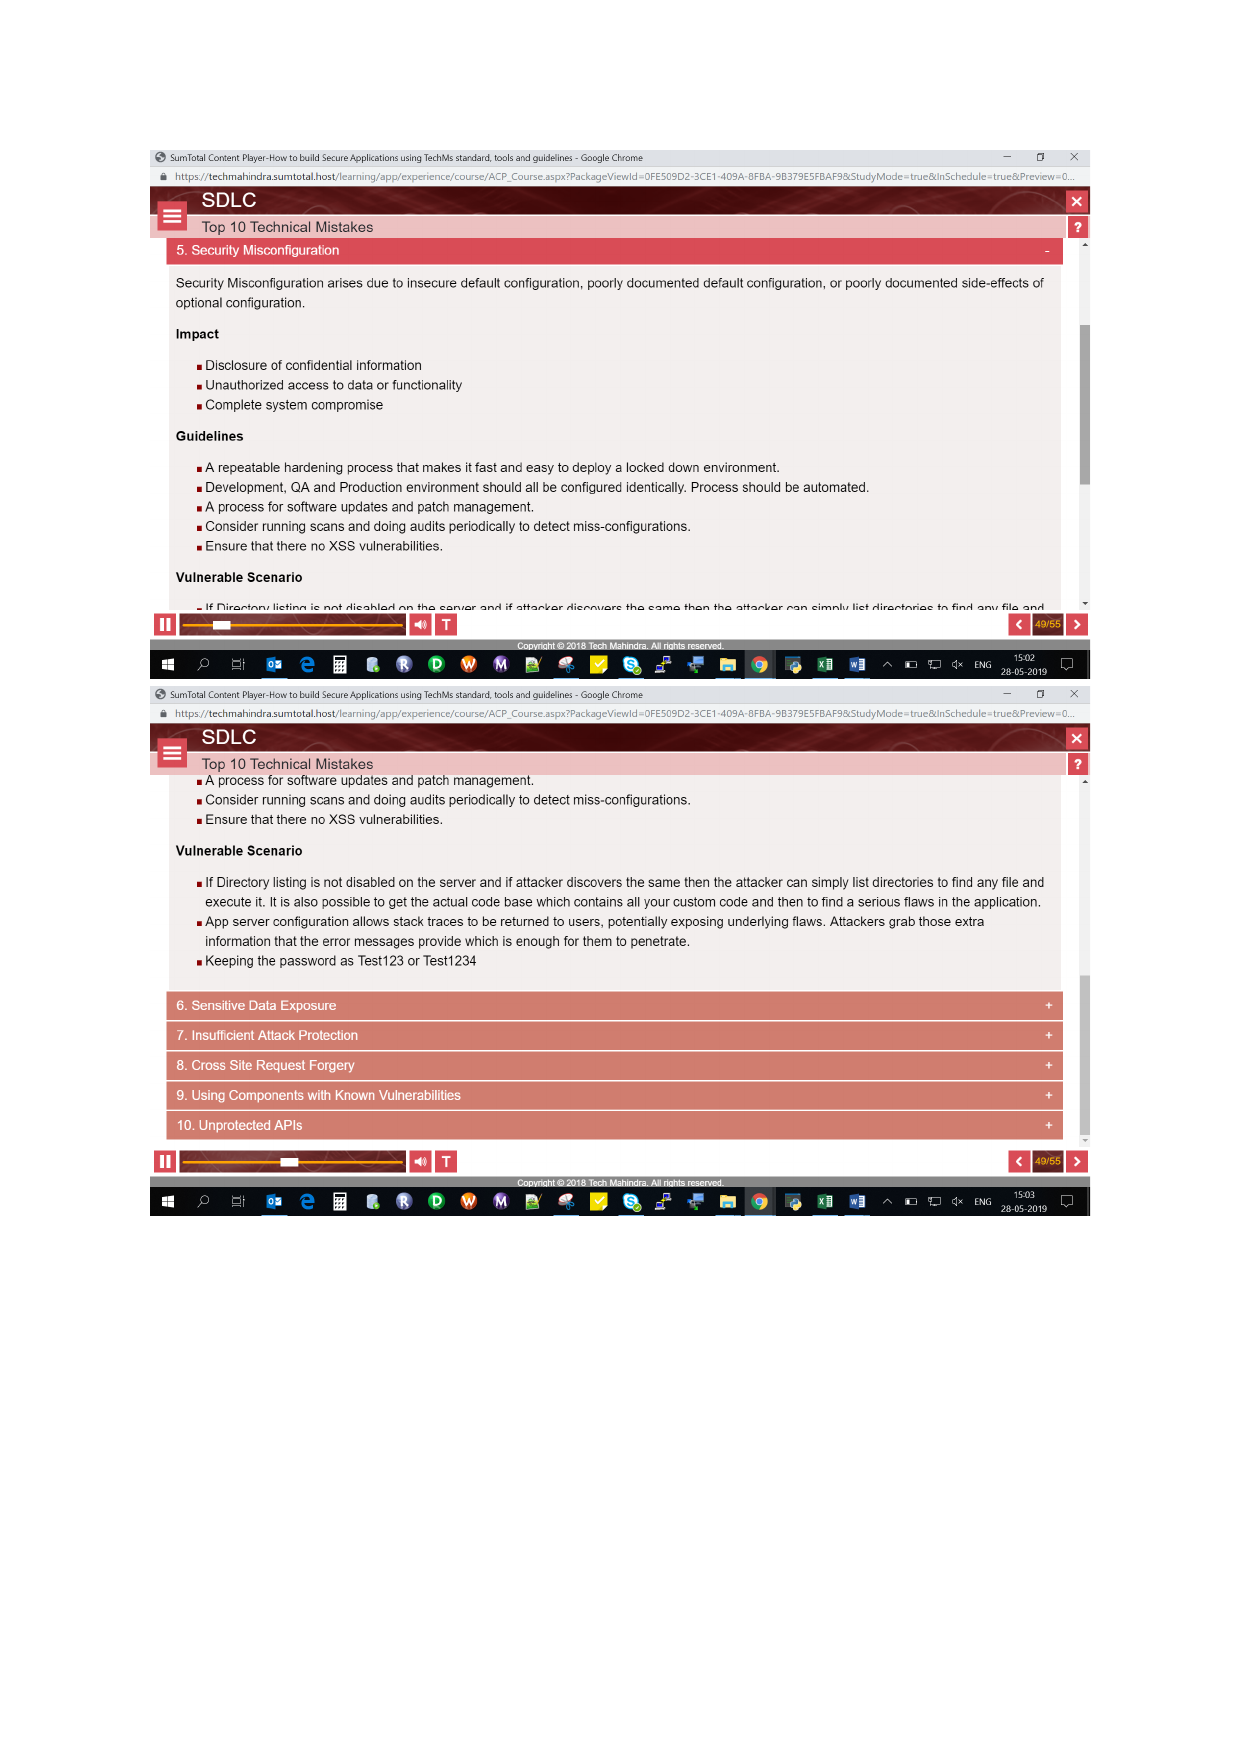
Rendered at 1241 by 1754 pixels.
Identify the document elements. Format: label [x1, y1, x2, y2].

picture [150, 686, 1091, 1216]
picture [150, 150, 1091, 679]
